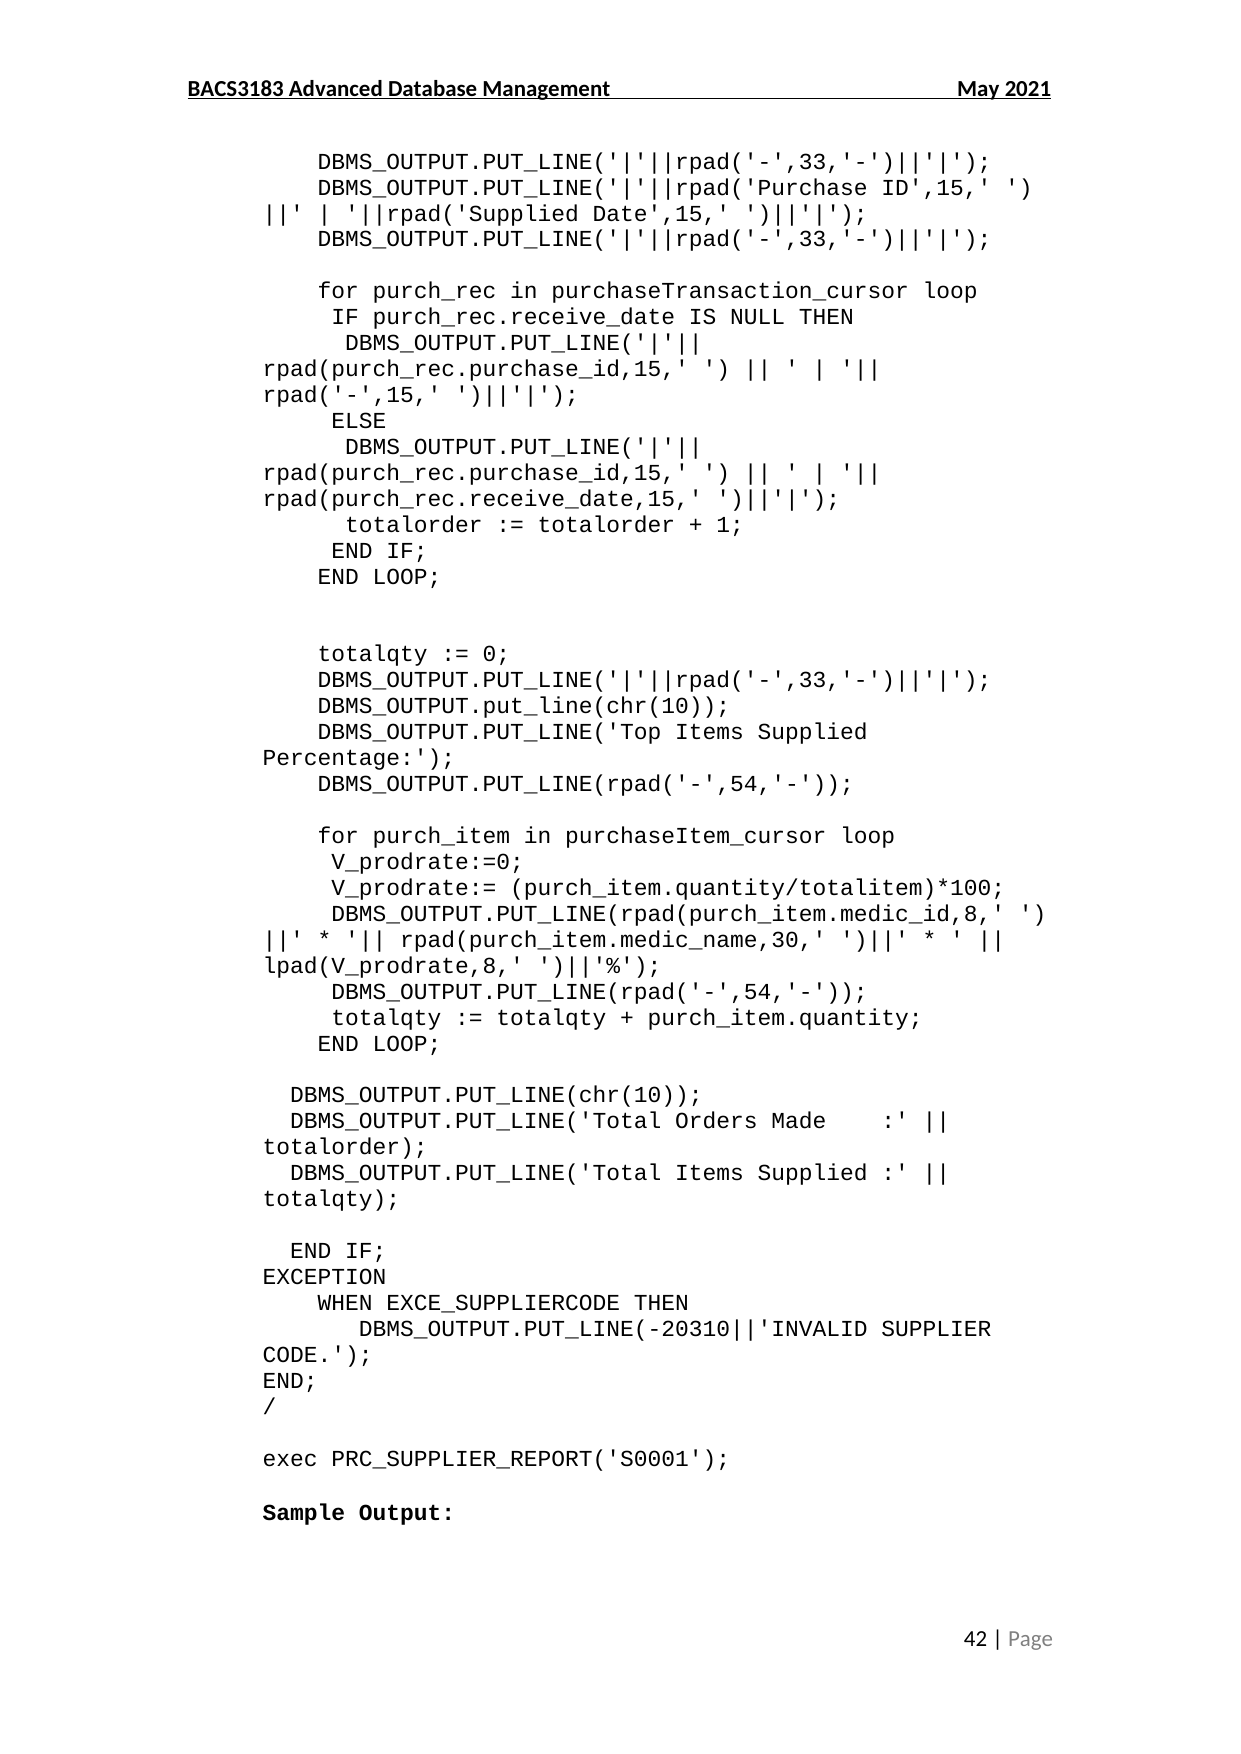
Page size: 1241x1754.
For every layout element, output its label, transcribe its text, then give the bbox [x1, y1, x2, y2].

text END LOOP; [262, 565, 1053, 591]
text DBMS_OUTPUT.put_line(chr(10)); [262, 695, 1053, 721]
text END; [262, 1369, 1053, 1395]
text for purch_rec in purchaseTransaction_cursor loop [262, 280, 1053, 306]
text DBMS_OUTPUT.PUT_LINE('Total Items Supplied :' ||totalqty); [262, 1162, 1053, 1213]
text totalqty := 0; [262, 643, 1053, 669]
text DBMS_OUTPUT.PUT_LINE('|'||rpad(purch_rec.purchase_id,15,' ') || ' | '||rpad(purch_rec.receive_date,15,' ')||'|'); [262, 435, 1053, 513]
text END LOOP; [262, 1032, 1053, 1058]
text WHEN EXCE_SUPPLIERCODE THEN [262, 1291, 1053, 1317]
text IF purch_rec.receive_date IS NULL THEN [262, 306, 1053, 332]
text END IF; [262, 1239, 1053, 1265]
text DBMS_OUTPUT.PUT_LINE('Top Items Supplied Percentage:'); [262, 721, 1053, 772]
text for purch_item in purchaseItem_cursor loop [262, 824, 1053, 850]
text DBMS_OUTPUT.PUT_LINE('|'||rpad('Purchase ID',15,' ') ||' | '||rpad('Supplied Date',15,' ')||'|'); [262, 176, 1053, 228]
text DBMS_OUTPUT.PUT_LINE(rpad(purch_item.medic_id,8,' ') ||' * '|| rpad(purch_item.medic_name,30,' ')||' * ' ||lpad(V_prodrate,8,' ')||'%'); [262, 902, 1053, 980]
text ELSE [262, 409, 1053, 435]
text EXCEPTION [262, 1265, 1053, 1291]
text DBMS_OUTPUT.PUT_LINE('|'||rpad('-',33,'-')||'|'); [262, 669, 1053, 695]
text DBMS_OUTPUT.PUT_LINE(rpad('-',54,'-')); [262, 772, 1053, 798]
text exec PRC_SUPPLIER_REPORT('S0001'); [262, 1447, 1053, 1473]
text DBMS_OUTPUT.PUT_LINE('|'||rpad(purch_rec.purchase_id,15,' ') || ' | '||rpad('-',15,' ')||'|'); [262, 332, 1053, 409]
text DBMS_OUTPUT.PUT_LINE('Total Orders Made :' ||totalorder); [262, 1110, 1053, 1162]
text DBMS_OUTPUT.PUT_LINE('|'||rpad('-',33,'-')||'|'); [262, 150, 1053, 176]
text Sample Output: [262, 1501, 1053, 1527]
text V_prodrate:= (purch_item.quantity/totalitem)*100; [262, 876, 1053, 902]
text DBMS_OUTPUT.PUT_LINE(rpad('-',54,'-')); [262, 980, 1053, 1006]
text totalqty := totalqty + purch_item.quantity; [262, 1006, 1053, 1032]
text V_prodrate:=0; [262, 850, 1053, 876]
text DBMS_OUTPUT.PUT_LINE('|'||rpad('-',33,'-')||'|'); [262, 228, 1053, 254]
text / [262, 1395, 1053, 1421]
text END IF; [262, 539, 1053, 565]
text DBMS_OUTPUT.PUT_LINE(chr(10)); [262, 1084, 1053, 1110]
text DBMS_OUTPUT.PUT_LINE(-20310||'INVALID SUPPLIER CODE.'); [262, 1317, 1053, 1369]
text totalorder := totalorder + 1; [262, 513, 1053, 539]
